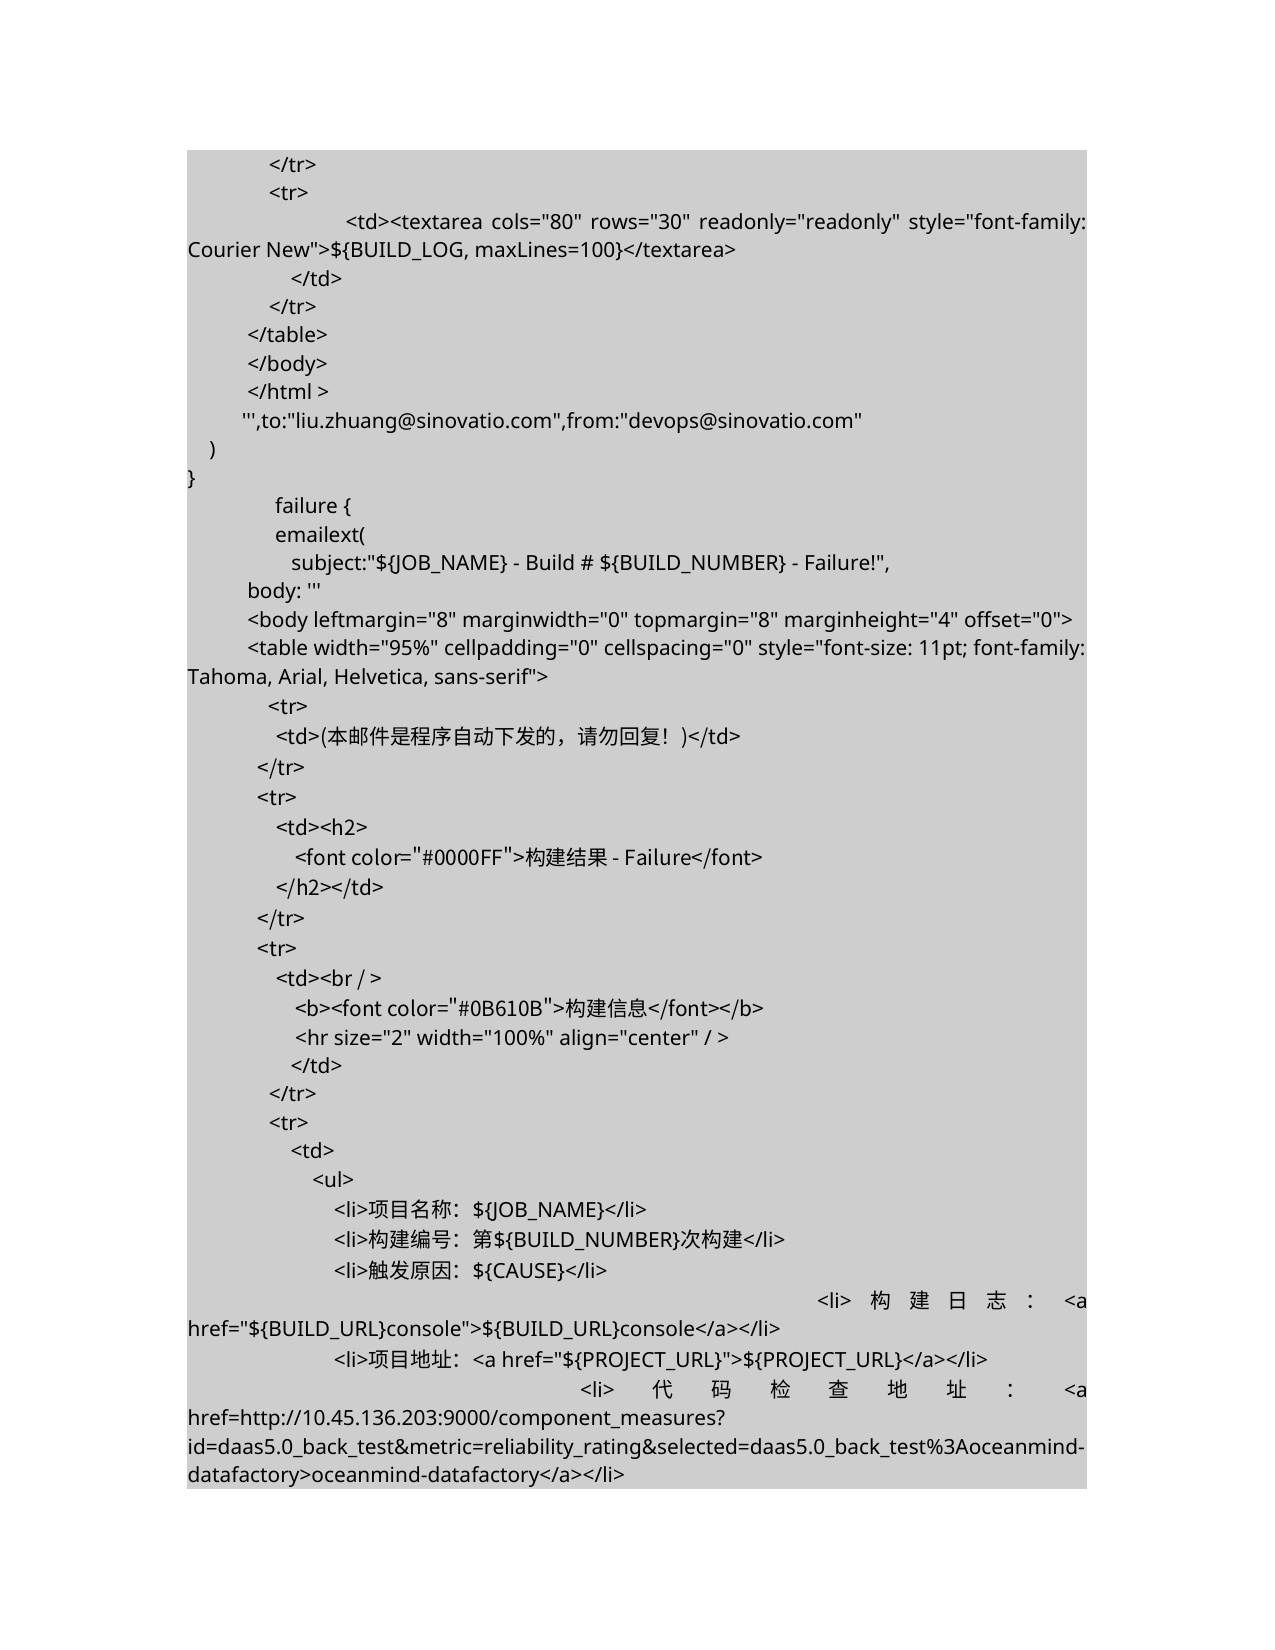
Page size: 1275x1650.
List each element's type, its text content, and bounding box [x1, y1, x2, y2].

text <tr> [187, 781, 1087, 811]
text <hr size="2" width="100%" align="center" / > [187, 1023, 1087, 1051]
text </html > [187, 377, 1087, 406]
text <ul> [187, 1165, 1087, 1193]
text <b><font color="#0B610B">构建信息</font></b> [187, 992, 1087, 1023]
text <li>触发原因：${CAUSE}</li> [187, 1254, 1087, 1284]
text subject:"${JOB_NAME} - Build # ${BUILD_NUMBER} - Failure!", [187, 548, 1087, 577]
text <li>项目地址：<a href="${PROJECT_URL}">${PROJECT_URL}</a></li> [187, 1343, 1087, 1373]
text <body leftmargin="8" marginwidth="0" topmargin="8" marginheight="4" offset="0"> [187, 605, 1087, 633]
text </h2></td> [187, 872, 1087, 902]
text <td> [187, 1136, 1087, 1165]
text </td> [187, 1051, 1087, 1079]
text </tr> [187, 751, 1087, 781]
text <tr> [187, 1108, 1087, 1136]
text ) [187, 434, 1087, 463]
text <td>(本邮件是程序自动下发的，请勿回复！)</td> [187, 721, 1087, 751]
text <td><h2> [187, 811, 1087, 841]
text </body> [187, 349, 1087, 377]
text ''',to:"liu.zhuang@sinovatio.com",from:"devops@sinovatio.com" [187, 406, 1087, 434]
text failure { [187, 491, 1087, 520]
text <table width="95%" cellpadding="0" cellspacing="0" style="font-size: 11pt; font-family: Tahoma, Arial, Helvetica, sans-serif"> [187, 633, 1087, 690]
text <tr> [187, 178, 1087, 207]
text </table> [187, 321, 1087, 349]
text <li>构建编号：第${BUILD_NUMBER}次构建</li> [187, 1223, 1087, 1254]
text <td><textarea cols="80" rows="30" readonly="readonly" style="font-family: Courier New">${BUILD_LOG, maxLines=100}</textarea> [187, 207, 1087, 264]
text </td> [187, 264, 1087, 292]
text <font color="#0000FF">构建结果 - Failure</font> [187, 841, 1087, 872]
text body: ''' [187, 577, 1087, 605]
text <li>项目名称：${JOB_NAME}</li> [187, 1193, 1087, 1223]
text </tr> [187, 150, 1087, 178]
text <tr> [187, 690, 1087, 721]
text } [187, 463, 1087, 491]
text <li>代码检查地址：<a href=http://10.45.136.203:9000/component_measures?id=daas5.0_back_test&metric=reliability_rating&selected=daas5.0_back_test%3Aoceanmind-datafactory>oceanmind-datafactory</a></li> [187, 1373, 1087, 1489]
text </tr> [187, 292, 1087, 321]
text emailext( [187, 520, 1087, 548]
text <li>构建日志：<a href="${BUILD_URL}console">${BUILD_URL}console</a></li> [187, 1284, 1087, 1343]
text <tr> [187, 932, 1087, 962]
text </tr> [187, 1079, 1087, 1108]
text <td><br / > [187, 962, 1087, 992]
text </tr> [187, 902, 1087, 932]
